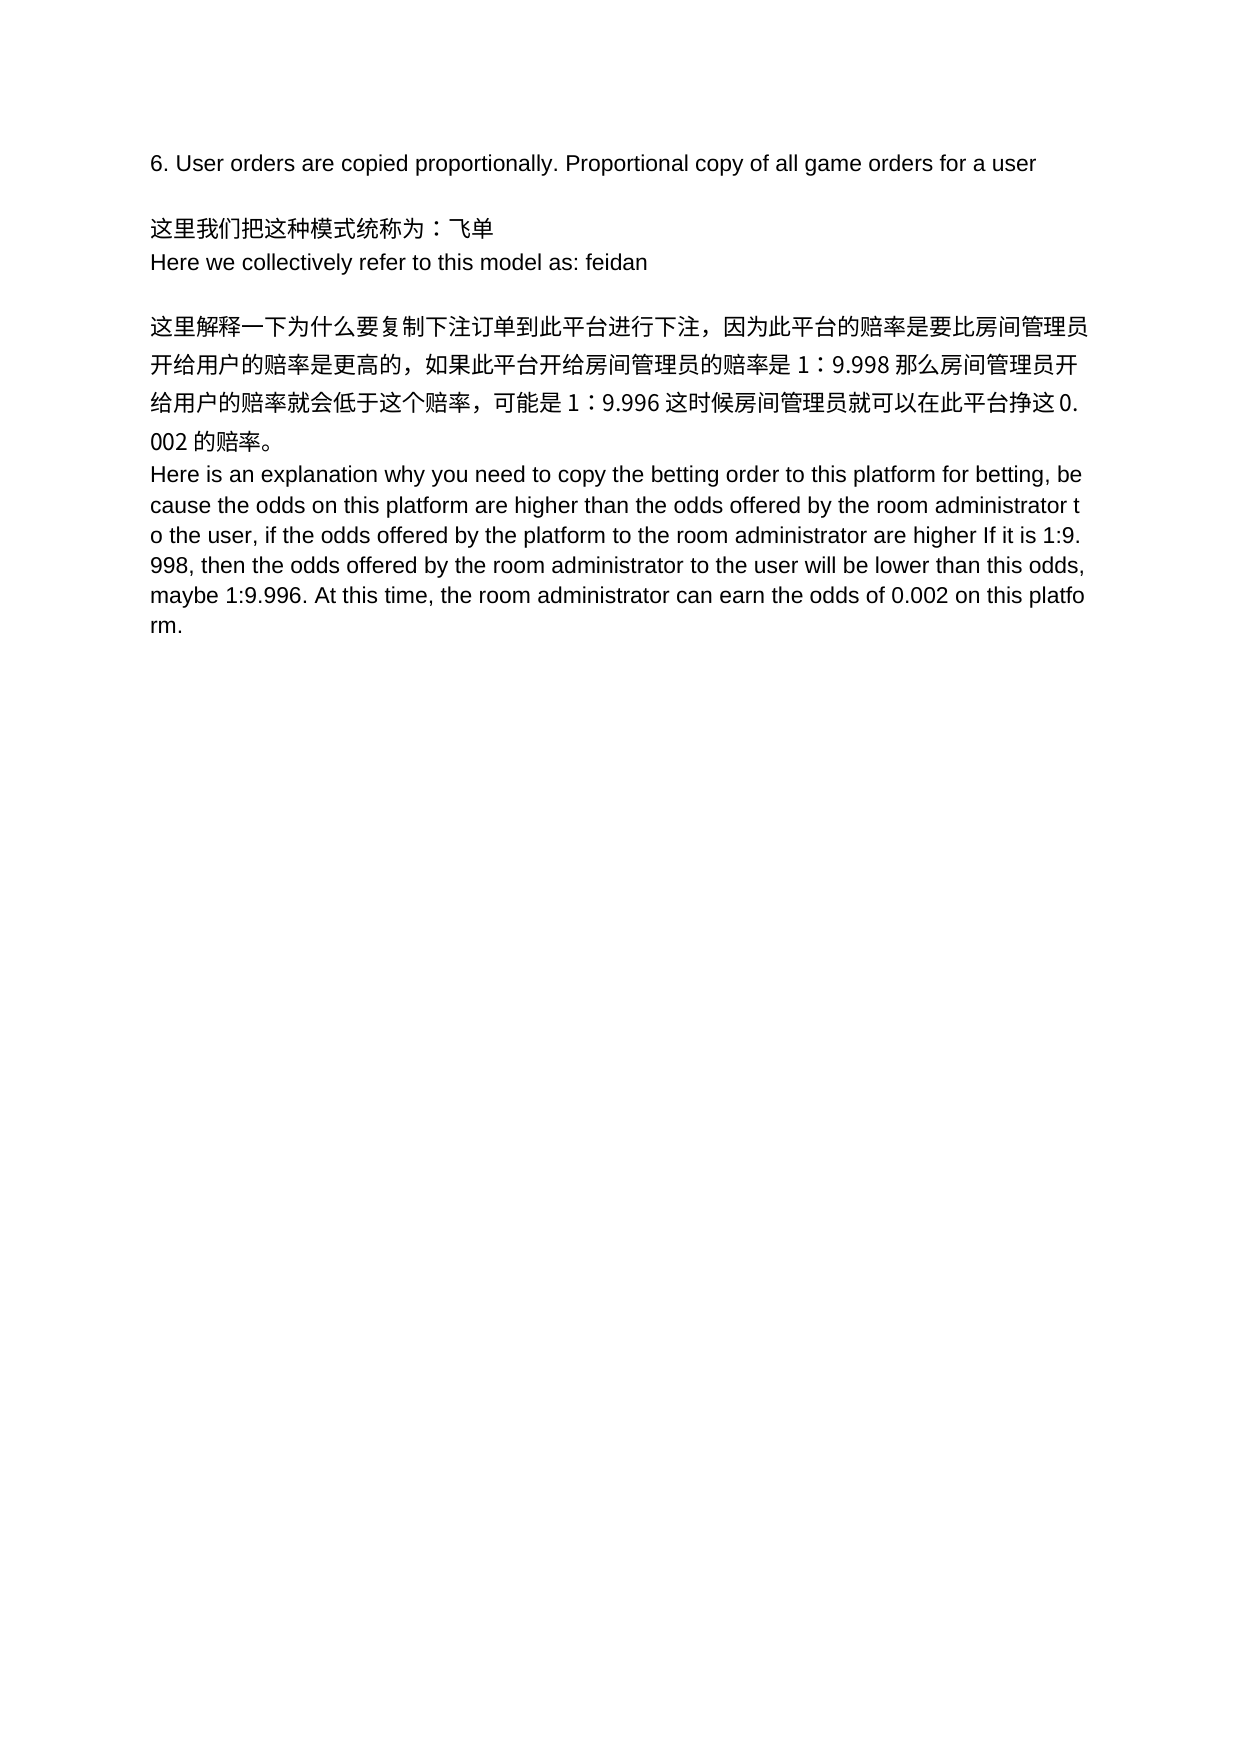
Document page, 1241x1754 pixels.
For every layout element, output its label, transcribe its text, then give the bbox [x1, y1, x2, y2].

text 这里我们把这种模式统称为：飞单 [150, 210, 1090, 244]
text Here is an explanation why you need to copy the betting order to this platform for betting, because the odds on this platform are higher than the odds offered by the room administrator to the user, if the odds offered by the platform to the room administrator are higher If it is 1:9.998, then the odds offered by the room administrator to the user will be lower than this odds, maybe 1:9.996. At this time, the room administrator can earn the odds of 0.002 on this platform. [150, 461, 1090, 639]
text 这里解释一下为什么要复制下注订单到此平台进行下注，因为此平台的赔率是要比房间管理员开给用户的赔率是更高的，如果此平台开给房间管理员的赔率是 1：9.998 那么房间管理员开给用户的赔率就会低于这个赔率，可能是1：9.996 这时候房间管理员就可以在此平台挣这0.002的赔率。 [150, 309, 1090, 457]
text Here we collectively refer to this model as: feidan [150, 248, 1090, 275]
text 6. User orders are copied proportionally. Proportional copy of all game orders for a user [150, 150, 1090, 176]
